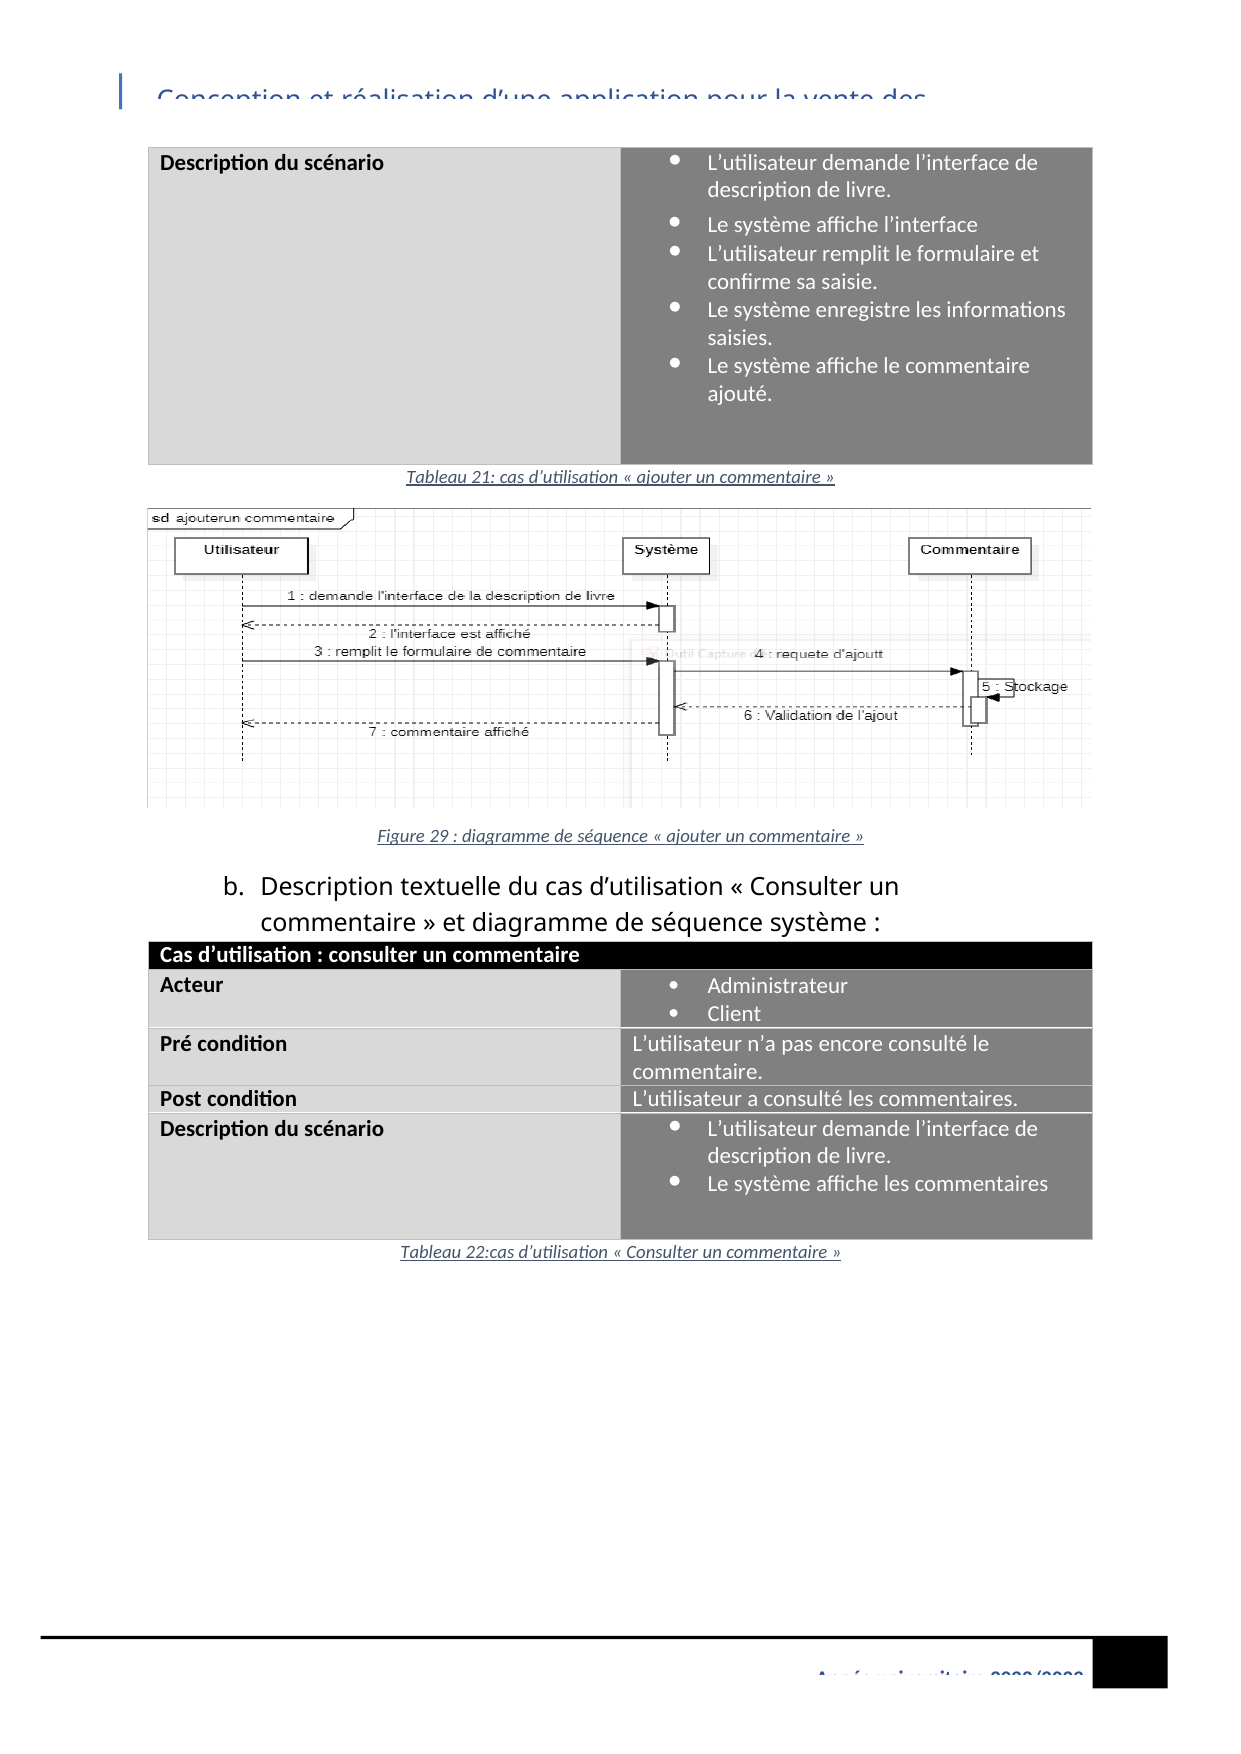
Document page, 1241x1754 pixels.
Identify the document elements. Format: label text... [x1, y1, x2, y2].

table_cell Description du scénario [149, 1114, 620, 1239]
picture [147, 508, 1092, 808]
table_header L’utilisateur demande l’interface de description de livre. Le système affiche l’interface L’utilisateur remplit le formulaire et confirme sa saisie. Le système enregistre les informations saisies. Le système affiche le commentaire ajouté. [621, 148, 1092, 464]
table_header Description du scénario [149, 148, 620, 464]
text Tableau 21: cas d’utilisation « ajouter un commentaire » [28, 465, 1212, 488]
table_cell Post condition [149, 1086, 620, 1112]
table_cell L’utilisateur n’a pas encore consulté le commentaire. [621, 1029, 1092, 1085]
table_cell Pré condition [149, 1029, 620, 1085]
list Description textuelle du cas d’utilisation « Consulter un commentaire » et diagramme de séquence système : [223, 869, 987, 939]
table_cell L’utilisateur demande l’interface de description de livre. Le système affiche les commentaires [621, 1114, 1092, 1239]
text Figure 29 : diagramme de séquence « ajouter un commentaire » [28, 824, 1213, 847]
text Tableau 22:cas d’utilisation « Consulter un commentaire » [28, 1240, 1213, 1263]
table_cell Acteur [149, 970, 620, 1027]
table_cell Administrateur Client [621, 970, 1092, 1027]
table_cell L’utilisateur a consulté les commentaires. [621, 1086, 1092, 1112]
table_header Cas d’utilisation : consulter un commentaire [149, 942, 1092, 969]
